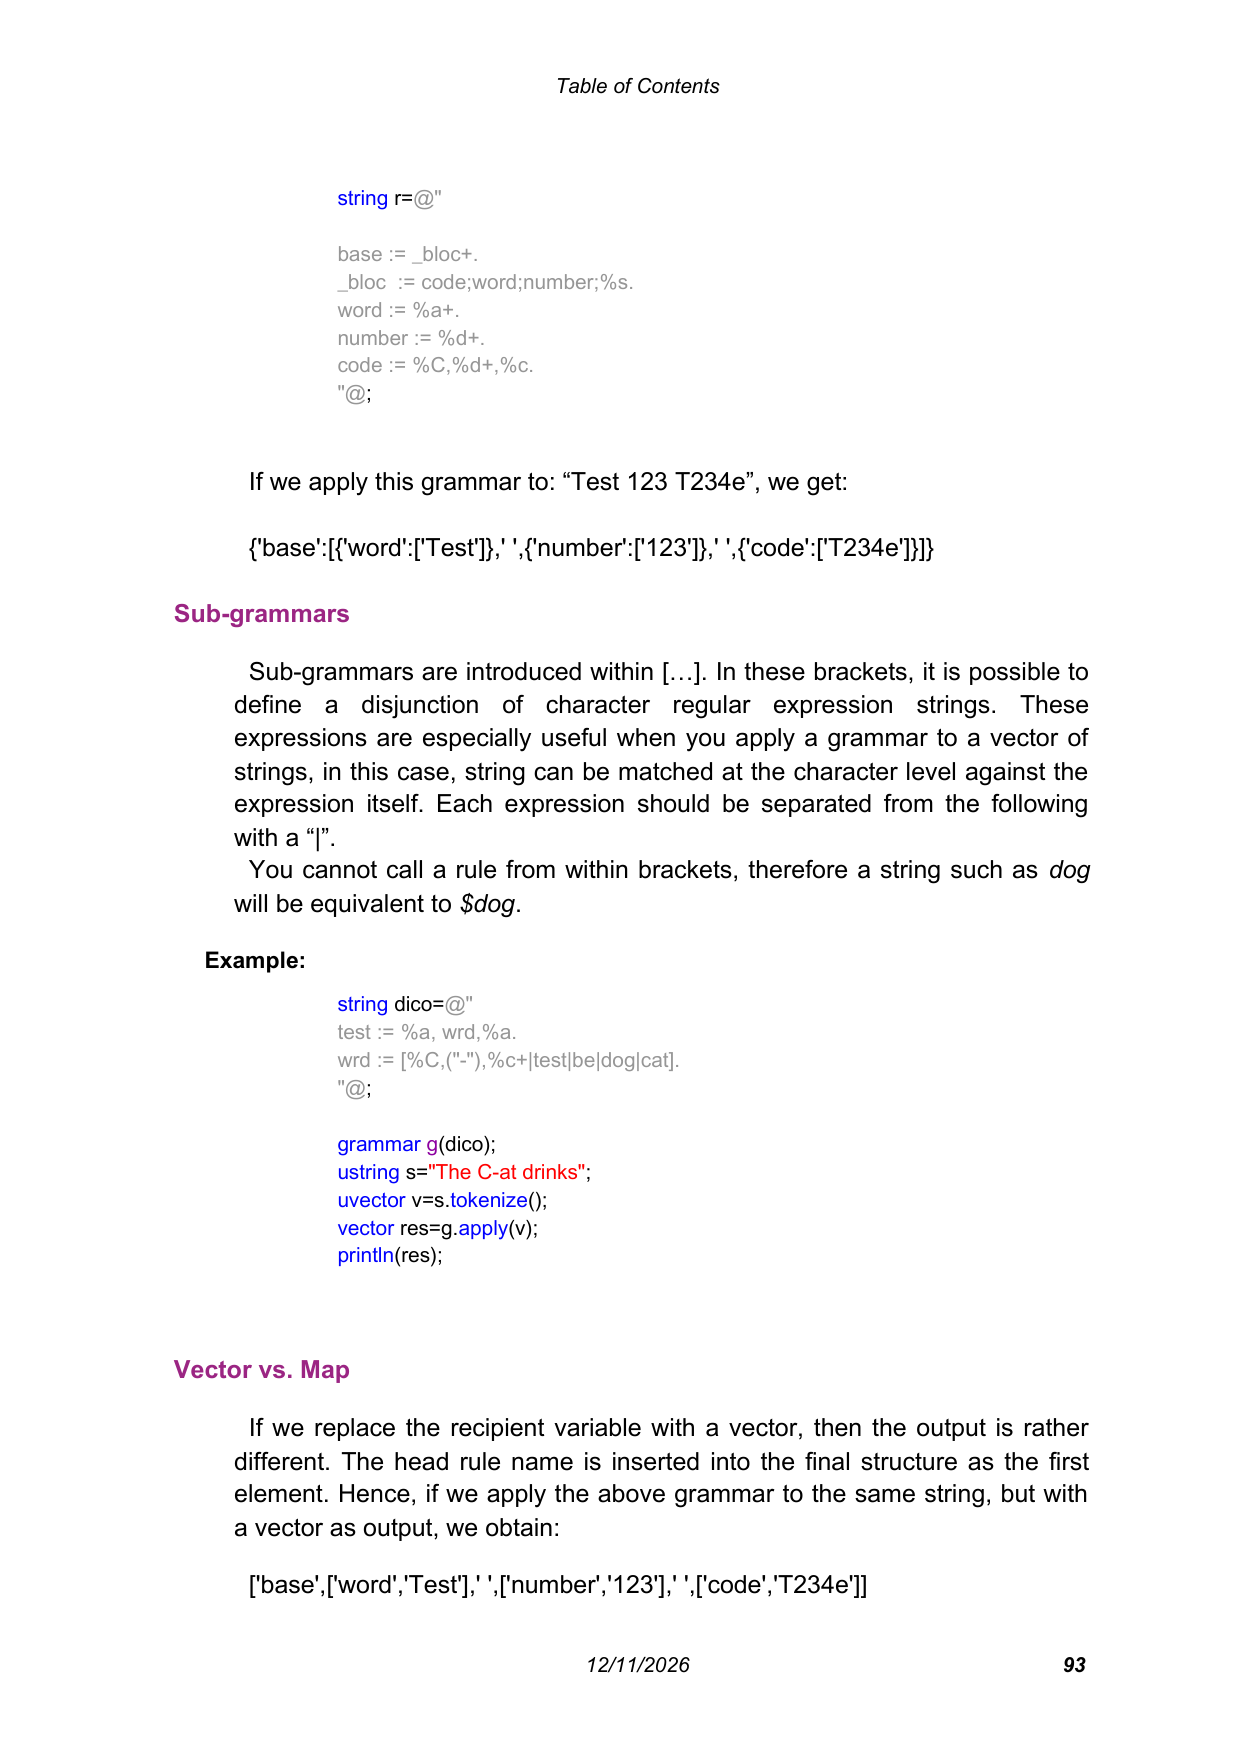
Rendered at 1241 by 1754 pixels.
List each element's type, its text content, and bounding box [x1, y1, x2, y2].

text number := %d+. [337, 323, 1090, 351]
text vector res=g.apply(v); [337, 1213, 1090, 1241]
subtitle Sub-grammars [174, 599, 1090, 628]
text grammar g(dico); [337, 1129, 1090, 1157]
text {'base':[{'word':['Test']},' ',{'number':['123']},' ',{'code':['T234e']}]} [234, 533, 1090, 562]
text string r=@" [337, 183, 1090, 211]
text ustring s="The C-at drinks"; [337, 1157, 1090, 1185]
text test := %a, wrd,%a. [337, 1017, 1090, 1045]
text uvector v=s.tokenize(); [337, 1185, 1090, 1213]
subtitle Vector vs. Map [174, 1355, 1090, 1384]
text "@; [337, 1073, 1090, 1101]
text word := %a+. [337, 295, 1090, 323]
text If we replace the recipient variable with a vector, then the output is rather different. The head rule name is inserted into the final structure as the first element. Hence, if we apply the above grammar to the same string, but with a vector as output, we obtain: [234, 1413, 1090, 1541]
text string dico=@" [337, 989, 1090, 1017]
text Sub-grammars are introduced within […]. In these brackets, it is possible to define a disjunction of character regular expression strings. These expressions are especially useful when you apply a grammar to a vector of strings, in this case, string can be matched at the character level against the expression itself. Each expression should be separated from the following with a “|”. [234, 657, 1090, 851]
text println(res); [337, 1241, 1090, 1268]
subtitle Example: [204, 947, 1090, 973]
text You cannot call a rule from within brackets, therefore a string such as dog will be equivalent to $dog. [234, 856, 1090, 917]
text code := %C,%d+,%c. [337, 351, 1090, 378]
text "@; [337, 378, 1090, 406]
text _bloc := code;word;number;%s. [337, 267, 1090, 295]
text base := _bloc+. [337, 239, 1090, 267]
text wrd := [%C,("-"),%c+|test|be|dog|cat]. [337, 1045, 1090, 1073]
text ['base',['word','Test'],' ',['number','123'],' ',['code','T234e']] [234, 1571, 1090, 1599]
text If we apply this grammar to: “Test 123 T234e”, we get: [234, 467, 1090, 496]
